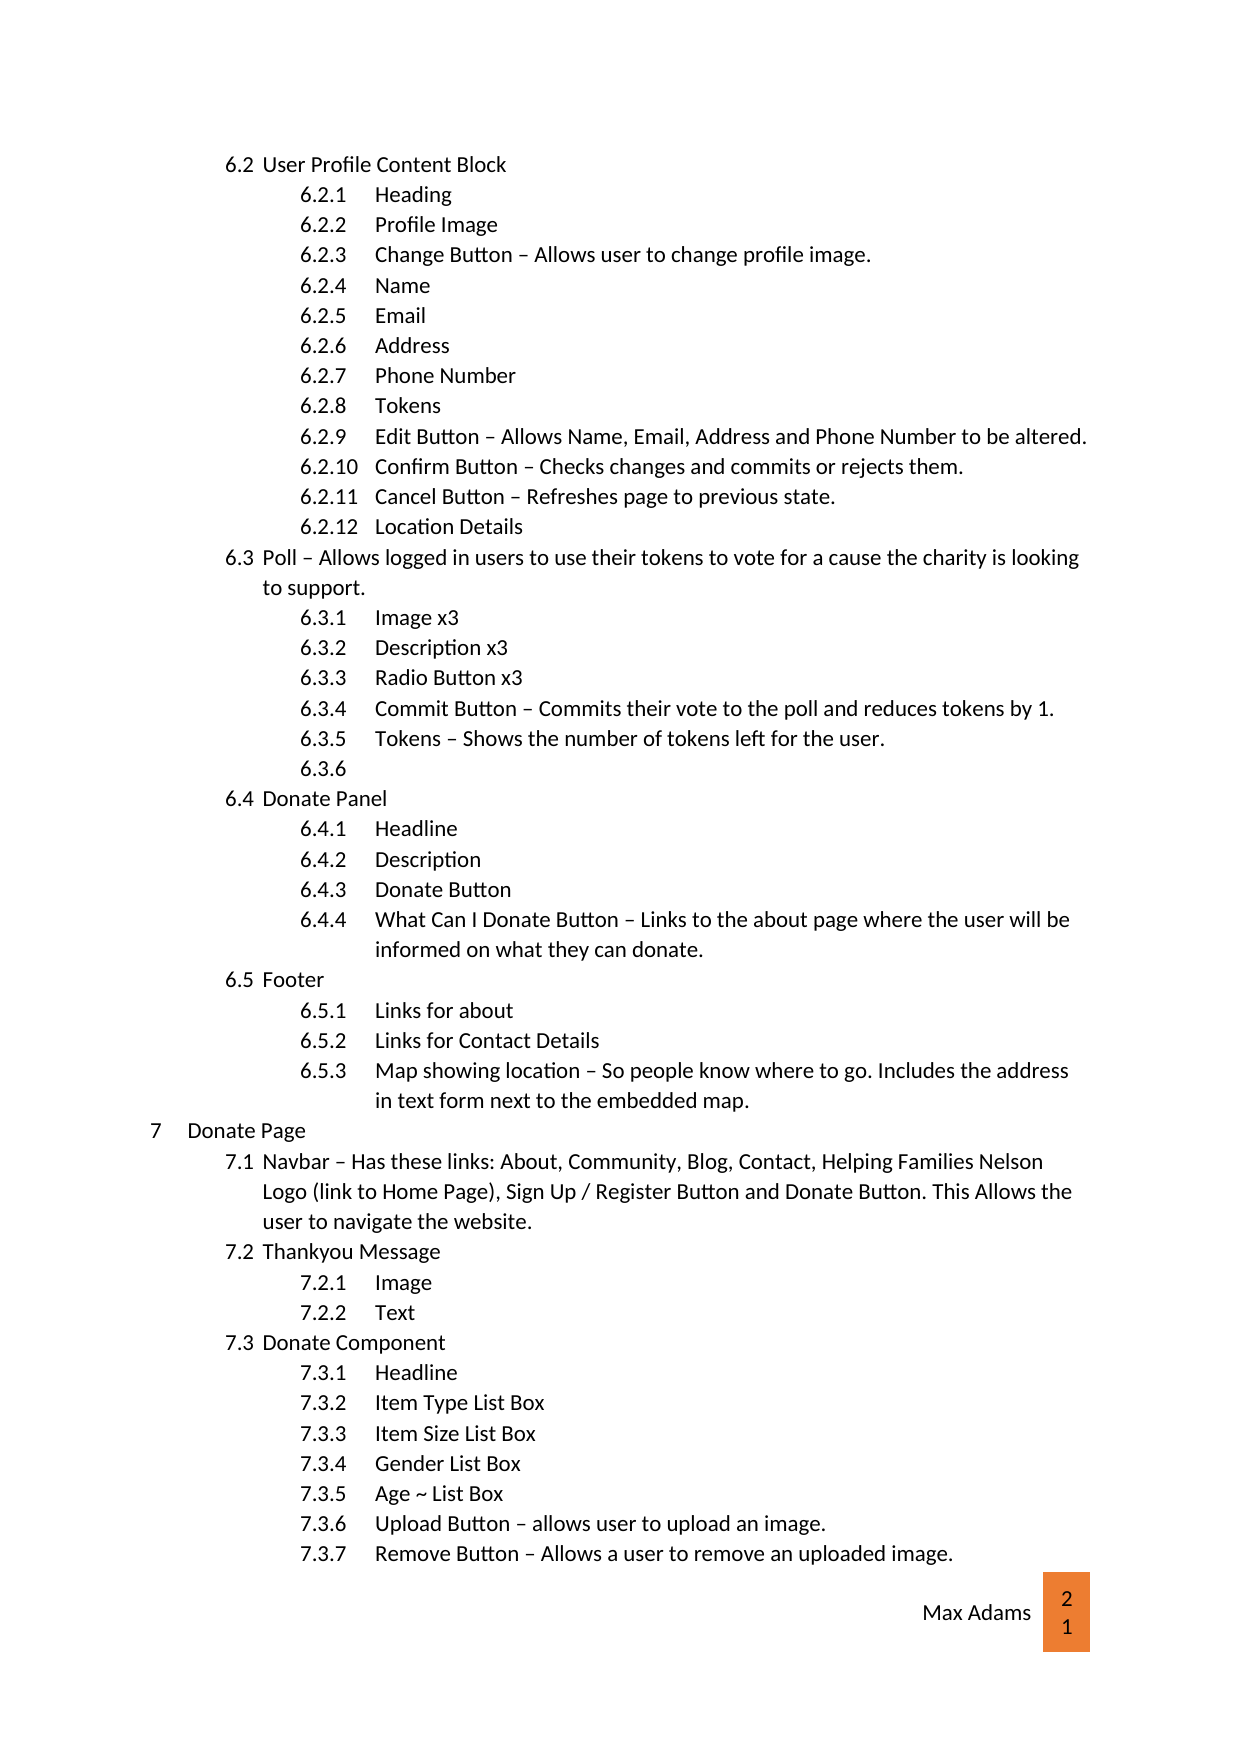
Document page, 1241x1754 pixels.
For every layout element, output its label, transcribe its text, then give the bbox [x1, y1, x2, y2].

list Tokens – Shows the number of tokens left for the user. [300, 724, 1090, 752]
list Item Size List Box [300, 1419, 1090, 1447]
list Heading [300, 180, 1090, 208]
list Headline [300, 814, 1090, 843]
list Tokens [300, 392, 1090, 420]
list Map showing location – So people know where to go. Includes the address in text form next to the embedded map. [300, 1056, 1090, 1114]
list Email [300, 301, 1090, 329]
list Thankyou Message [225, 1237, 1090, 1266]
list Links for about [300, 996, 1090, 1024]
list Name [300, 271, 1090, 299]
list Age ~ List Box [300, 1479, 1090, 1507]
list Phone Number [300, 361, 1090, 389]
list Edit Button – Allows Name, Email, Address and Phone Number to be altered. [300, 422, 1090, 450]
list Navbar – Has these links: About, Community, Blog, Contact, Helping Families Nelson Logo (link to Home Page), Sign Up / Register Button and Donate Button. This Allows the user to navigate the website. [225, 1147, 1090, 1235]
list Donate Panel [225, 784, 1090, 812]
list Remove Button – Allows a user to remove an uploaded image. [300, 1539, 1090, 1568]
list Cancel Button – Refreshes page to previous state. [300, 482, 1090, 510]
list Headline [300, 1358, 1090, 1386]
list Links for Contact Details [300, 1026, 1090, 1054]
list Image [300, 1268, 1090, 1296]
list Donate Button [300, 875, 1090, 903]
list Donate Page [150, 1117, 1090, 1145]
list Radio Button x3 [300, 663, 1090, 692]
list Text [300, 1298, 1090, 1326]
list Confirm Button – Checks changes and commits or rejects them. [300, 452, 1090, 480]
list Change Button – Allows user to change profile image. [300, 241, 1090, 269]
list Upload Button – allows user to upload an image. [300, 1509, 1090, 1537]
list Address [300, 331, 1090, 359]
list Poll – Allows logged in users to use their tokens to vote for a cause the charity is looking to support. [225, 543, 1090, 601]
list Donate Component [225, 1328, 1090, 1356]
list Footer [225, 966, 1090, 994]
list Item Type List Box [300, 1388, 1090, 1417]
list What Can I Donate Button – Links to the about page where the user will be informed on what they can donate. [300, 905, 1090, 963]
list Image x3 [300, 603, 1090, 631]
list Description x3 [300, 633, 1090, 661]
list User Profile Content Block [225, 150, 1090, 178]
list Commit Button – Commits their vote to the poll and reduces tokens by 1. [300, 694, 1090, 722]
list Description [300, 845, 1090, 873]
list Gender List Box [300, 1449, 1090, 1477]
list Location Details [300, 512, 1090, 541]
list Profile Image [300, 210, 1090, 238]
